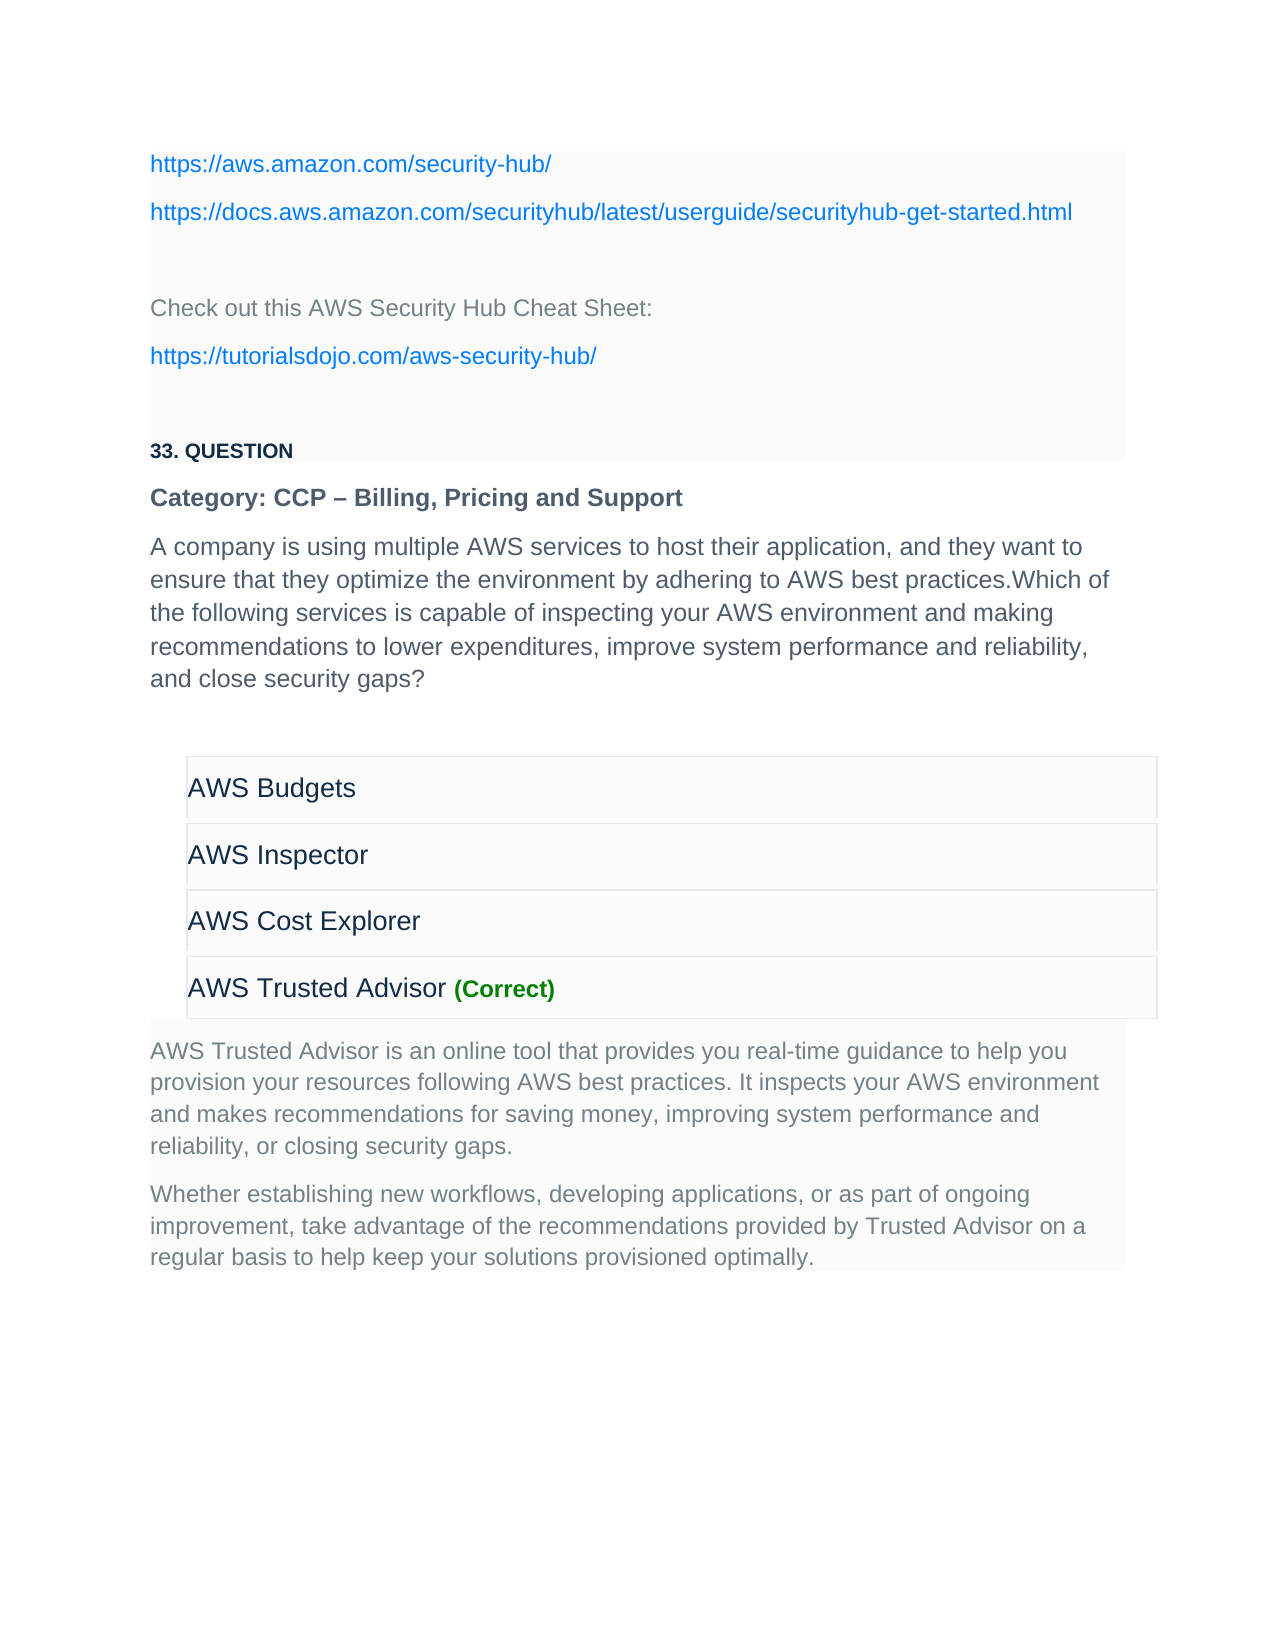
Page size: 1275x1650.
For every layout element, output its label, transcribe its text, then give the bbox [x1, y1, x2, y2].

text https://aws.amazon.com/security-hub/ [150, 150, 1125, 178]
list AWS Trusted Advisor (Correct) [188, 957, 1156, 1018]
text 33. QUESTION [150, 438, 1125, 462]
list AWS Inspector [188, 824, 1156, 884]
text A company is using multiple AWS services to host their application, and they want to ensure that they optimize the environment by adhering to AWS best practices.Which of the following services is capable of inspecting your AWS environment and making recommendations to lower expenditures, improve system performance and reliability, and close security gaps? [150, 532, 1125, 693]
text https://docs.aws.amazon.com/securityhub/latest/userguide/securityhub-get-started.html [150, 198, 1125, 226]
text Category: CCP – Billing, Pricing and Support [150, 483, 1125, 511]
list AWS Budgets [188, 757, 1156, 818]
text AWS Trusted Advisor is an online tool that provides you real-time guidance to help you provision your resources following AWS best practices. It inspects your AWS environment and makes recommendations for saving money, improving system performance and reliability, or closing security gaps. [150, 1037, 1125, 1159]
text Check out this AWS Security Hub Cheat Sheet: [150, 293, 1125, 321]
text https://tutorialsdojo.com/aws-security-hub/ [150, 342, 1125, 369]
list AWS Cost Explorer [188, 891, 1156, 951]
text Whether establishing new workflows, developing applications, or as part of ongoing improvement, take advantage of the recommendations provided by Trusted Advisor on a regular basis to help keep your solutions provisioned optimally. [150, 1180, 1125, 1271]
